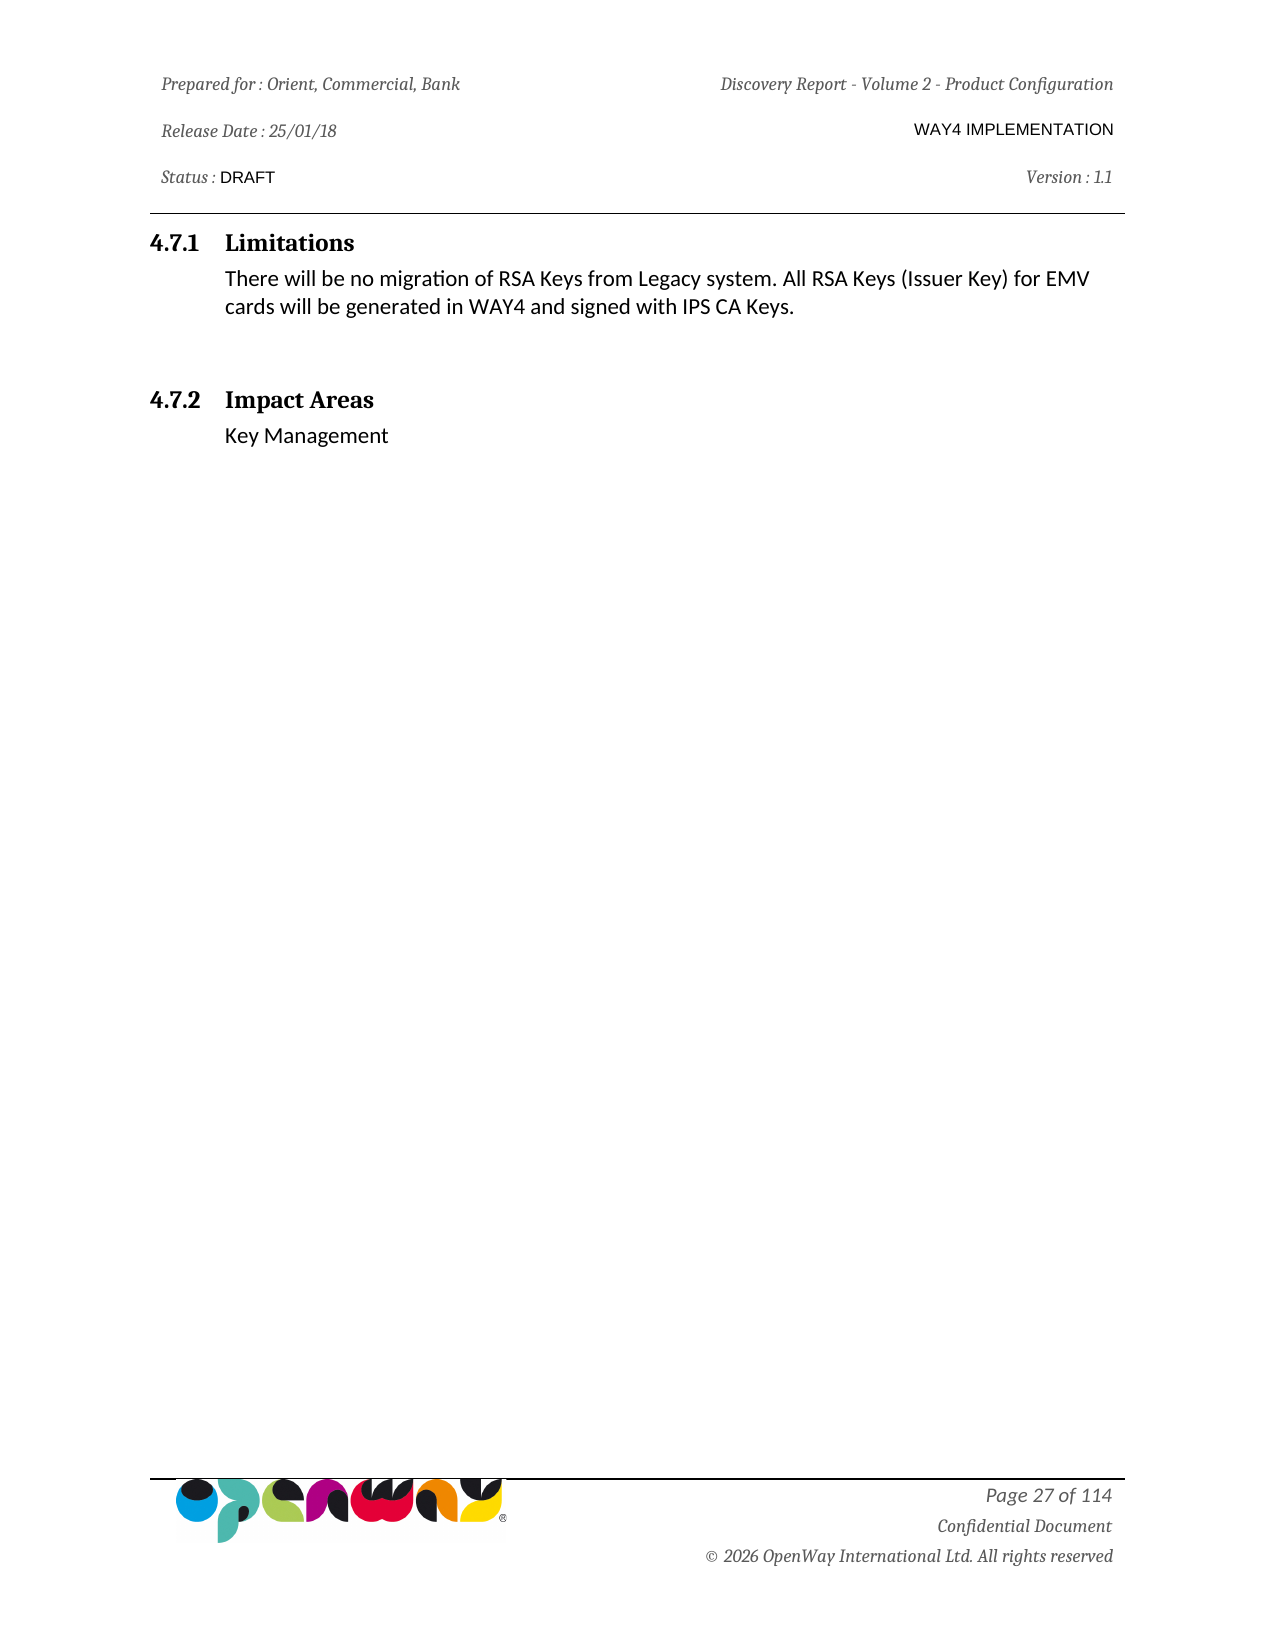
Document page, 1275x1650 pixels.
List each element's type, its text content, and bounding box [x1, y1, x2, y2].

picture [176, 1479, 507, 1543]
subtitle Impact Areas [150, 386, 1125, 414]
subtitle Limitations [150, 229, 1125, 258]
text There will be no migration of RSA Keys from Legacy system. All RSA Keys (Issuer Key) for EMV cards will be generated in WAY4 and signed with IPS CA Keys. [225, 264, 1125, 320]
text Key Management [225, 421, 1125, 449]
